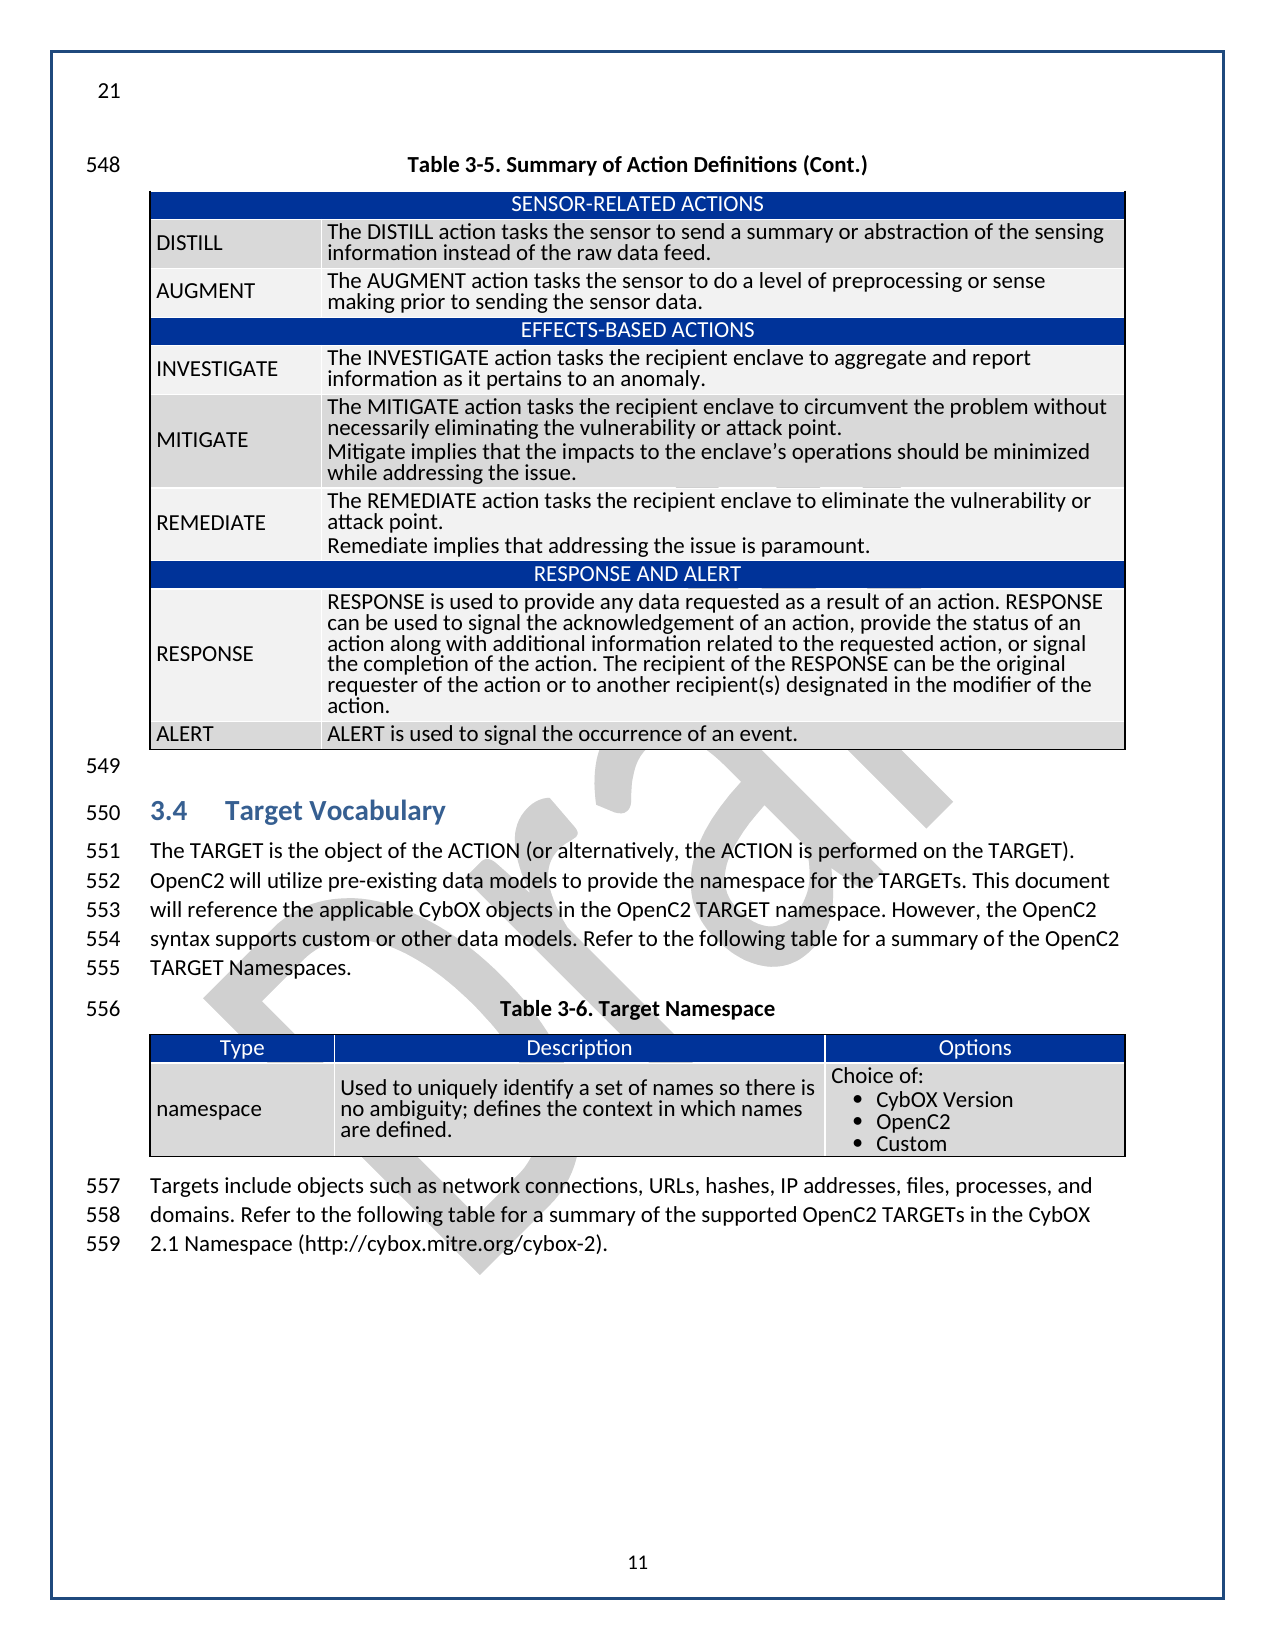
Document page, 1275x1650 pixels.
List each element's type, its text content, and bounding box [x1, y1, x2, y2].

table_cell The INVESTIGATE action tasks the recipient enclave to aggregate and report information as it pertains to an anomaly. [322, 346, 1124, 394]
title Table 3-5. Summary of Action Definitions (Cont.) [150, 150, 1125, 178]
table_cell RESPONSE is used to provide any data requested as a result of an action. RESPONSE can be used to signal the acknowledgement of an action, provide the status of an action along with additional information related to the requested action, or signal the completion of the action. The recipient of the RESPONSE can be the original requester of the action or to another recipient(s) designated in the modifier of the action. [322, 590, 1124, 721]
table_cell Choice of: CybOX Version OpenC2 Custom [826, 1064, 1124, 1156]
table_cell INVESTIGATE [151, 346, 321, 394]
table_cell MITIGATE [151, 395, 321, 487]
table_cell RESPONSE [151, 590, 321, 721]
text The TARGET is the object of the ACTION (or alternatively, the ACTION is performed on the TARGET). OpenC2 will utilize pre-existing data models to provide the namespace for the TARGETs. This document will reference the applicable CybOX objects in the OpenC2 TARGET namespace. However, the OpenC2 syntax supports custom or other data models. Refer to the following table for a summary of the OpenC2 TARGET Namespaces. [150, 836, 1125, 981]
table_cell The AUGMENT action tasks the sensor to do a level of preprocessing or sense making prior to sending the sensor data. [322, 269, 1124, 317]
table_header Type [151, 1035, 334, 1062]
table_cell ALERT is used to signal the occurrence of an event. [322, 722, 1124, 749]
table_cell Effects-Based Actions [151, 318, 1124, 345]
table_header Options [826, 1035, 1124, 1062]
table_cell Response and Alert [151, 561, 1124, 588]
table_cell The REMEDIATE action tasks the recipient enclave to eliminate the vulnerability or attack point. Remediate implies that addressing the issue is paramount. [322, 489, 1124, 560]
table_cell namespace [151, 1064, 334, 1156]
text Targets include objects such as network connections, URLs, hashes, IP addresses, files, processes, and domains. Refer to the following table for a summary of the supported OpenC2 TARGETs in the CybOX 2.1 Namespace (http://cybox.mitre.org/cybox-2). [150, 1170, 1125, 1257]
table_header Description [335, 1035, 824, 1062]
subtitle Target Vocabulary [150, 792, 1125, 827]
table_cell The MITIGATE action tasks the recipient enclave to circumvent the problem without necessarily eliminating the vulnerability or attack point. Mitigate implies that the impacts to the enclave’s operations should be minimized while addressing the issue. [322, 395, 1124, 487]
table_cell ALERT [151, 722, 321, 749]
table_cell The DISTILL action tasks the sensor to send a summary or abstraction of the sensing information instead of the raw data feed. [322, 220, 1124, 268]
table_cell REMEDIATE [151, 489, 321, 560]
table_cell AUGMENT [151, 269, 321, 317]
table_cell Used to uniquely identify a set of names so there is no ambiguity; defines the context in which names are defined. [335, 1064, 824, 1156]
table_header Sensor-Related Actions [151, 192, 1124, 219]
table_cell DISTILL [151, 220, 321, 268]
